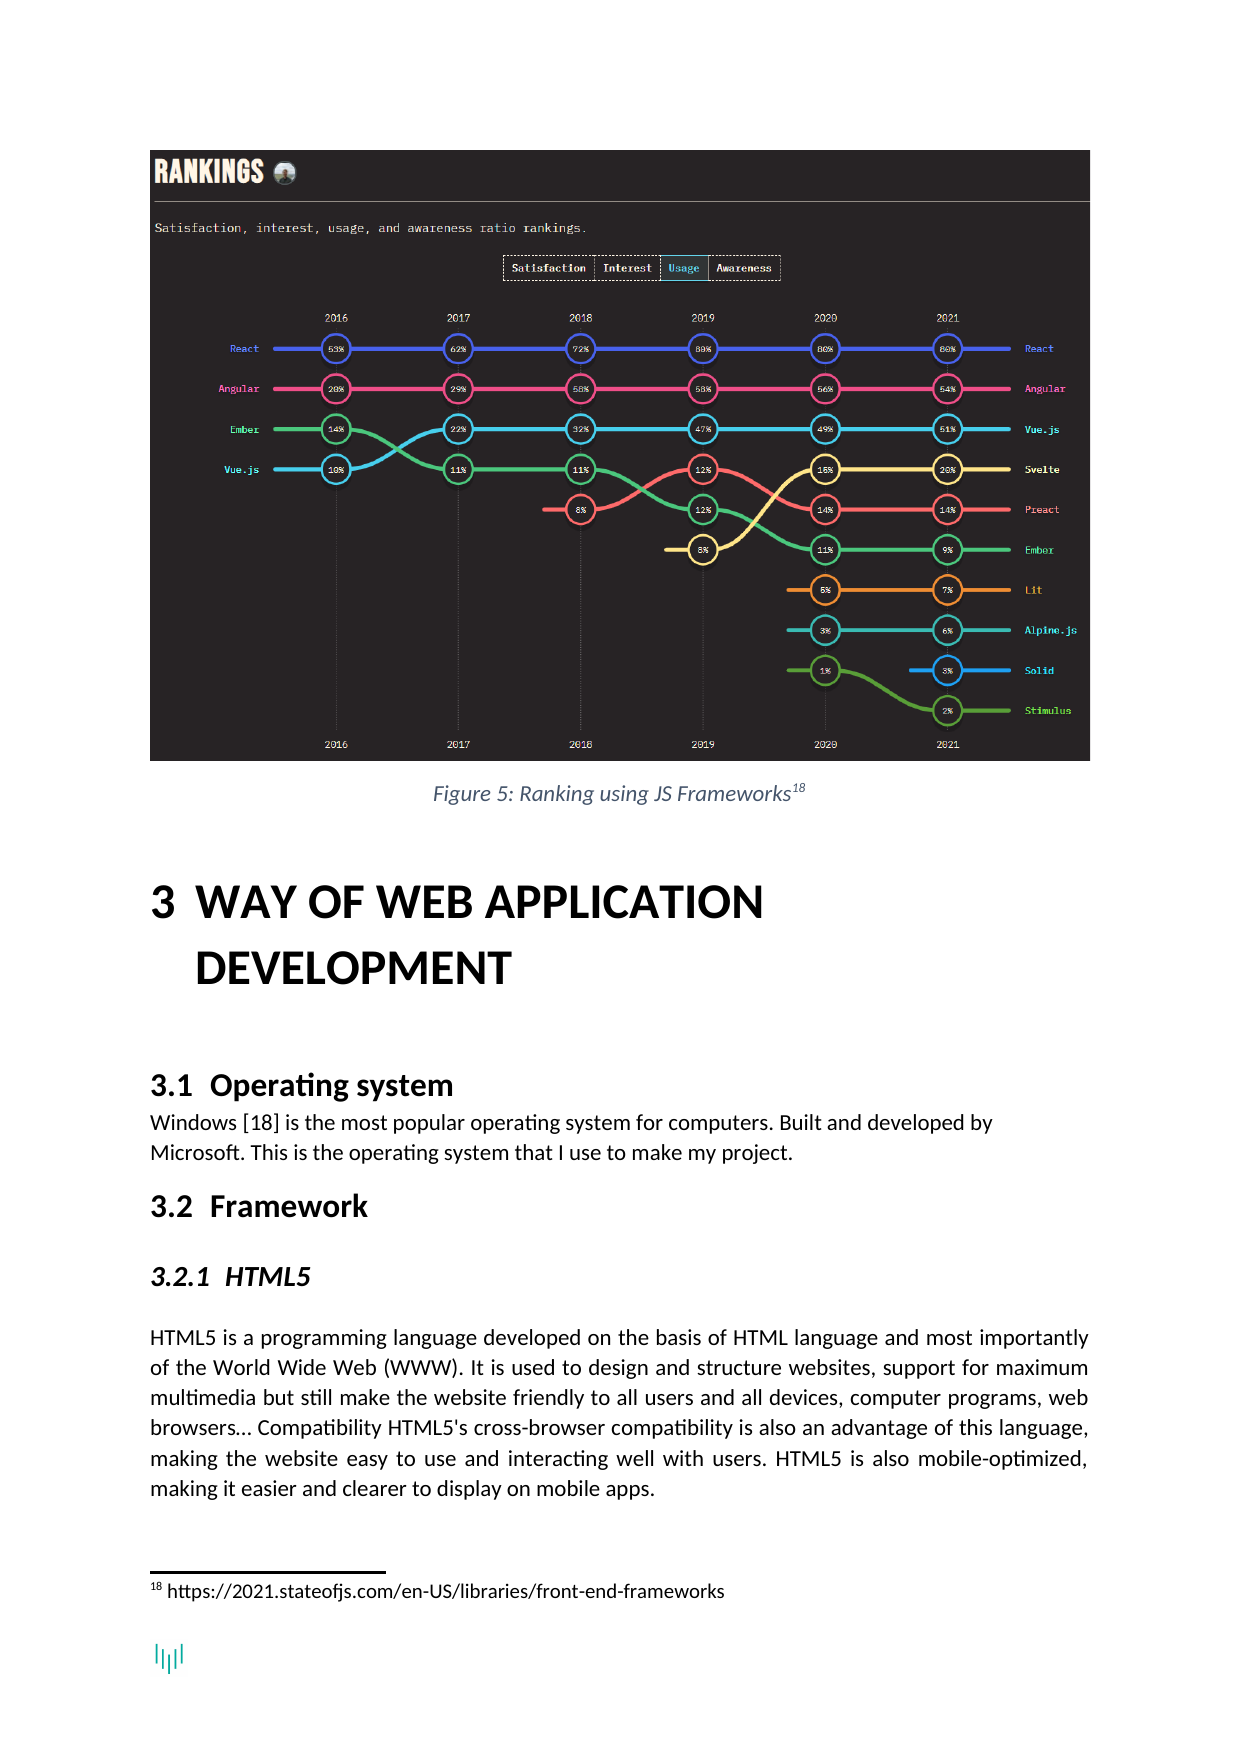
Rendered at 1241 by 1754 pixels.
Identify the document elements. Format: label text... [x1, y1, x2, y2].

picture [150, 1639, 188, 1677]
subtitle Framework [150, 1185, 1090, 1226]
text Windows [18] is the most popular operating system for computers. Built and developed by Microsoft. This is the operating system that I use to make my project. [150, 1108, 1090, 1166]
subtitle Operating system [150, 1064, 1090, 1105]
text HTML5 is a programming language developed on the basis of HTML language and most importantly of the World Wide Web (WWW). It is used to design and structure websites, support for maximum multimedia but still make the website friendly to all users and all devices, computer programs, web browsers… Compatibility HTML5's cross-browser compatibility is also an advantage of this language, making the website easy to use and interacting well with users. HTML5 is also mobile-optimized, making it easier and clearer to display on mobile apps. [150, 1323, 1090, 1502]
subtitle WAY OF WEB APPLICATION DEVELOPMENT [150, 870, 1090, 997]
picture [150, 150, 1091, 761]
subtitle HTML5 [150, 1258, 1090, 1294]
text Figure 5: Ranking using JS Frameworks [150, 779, 1090, 807]
